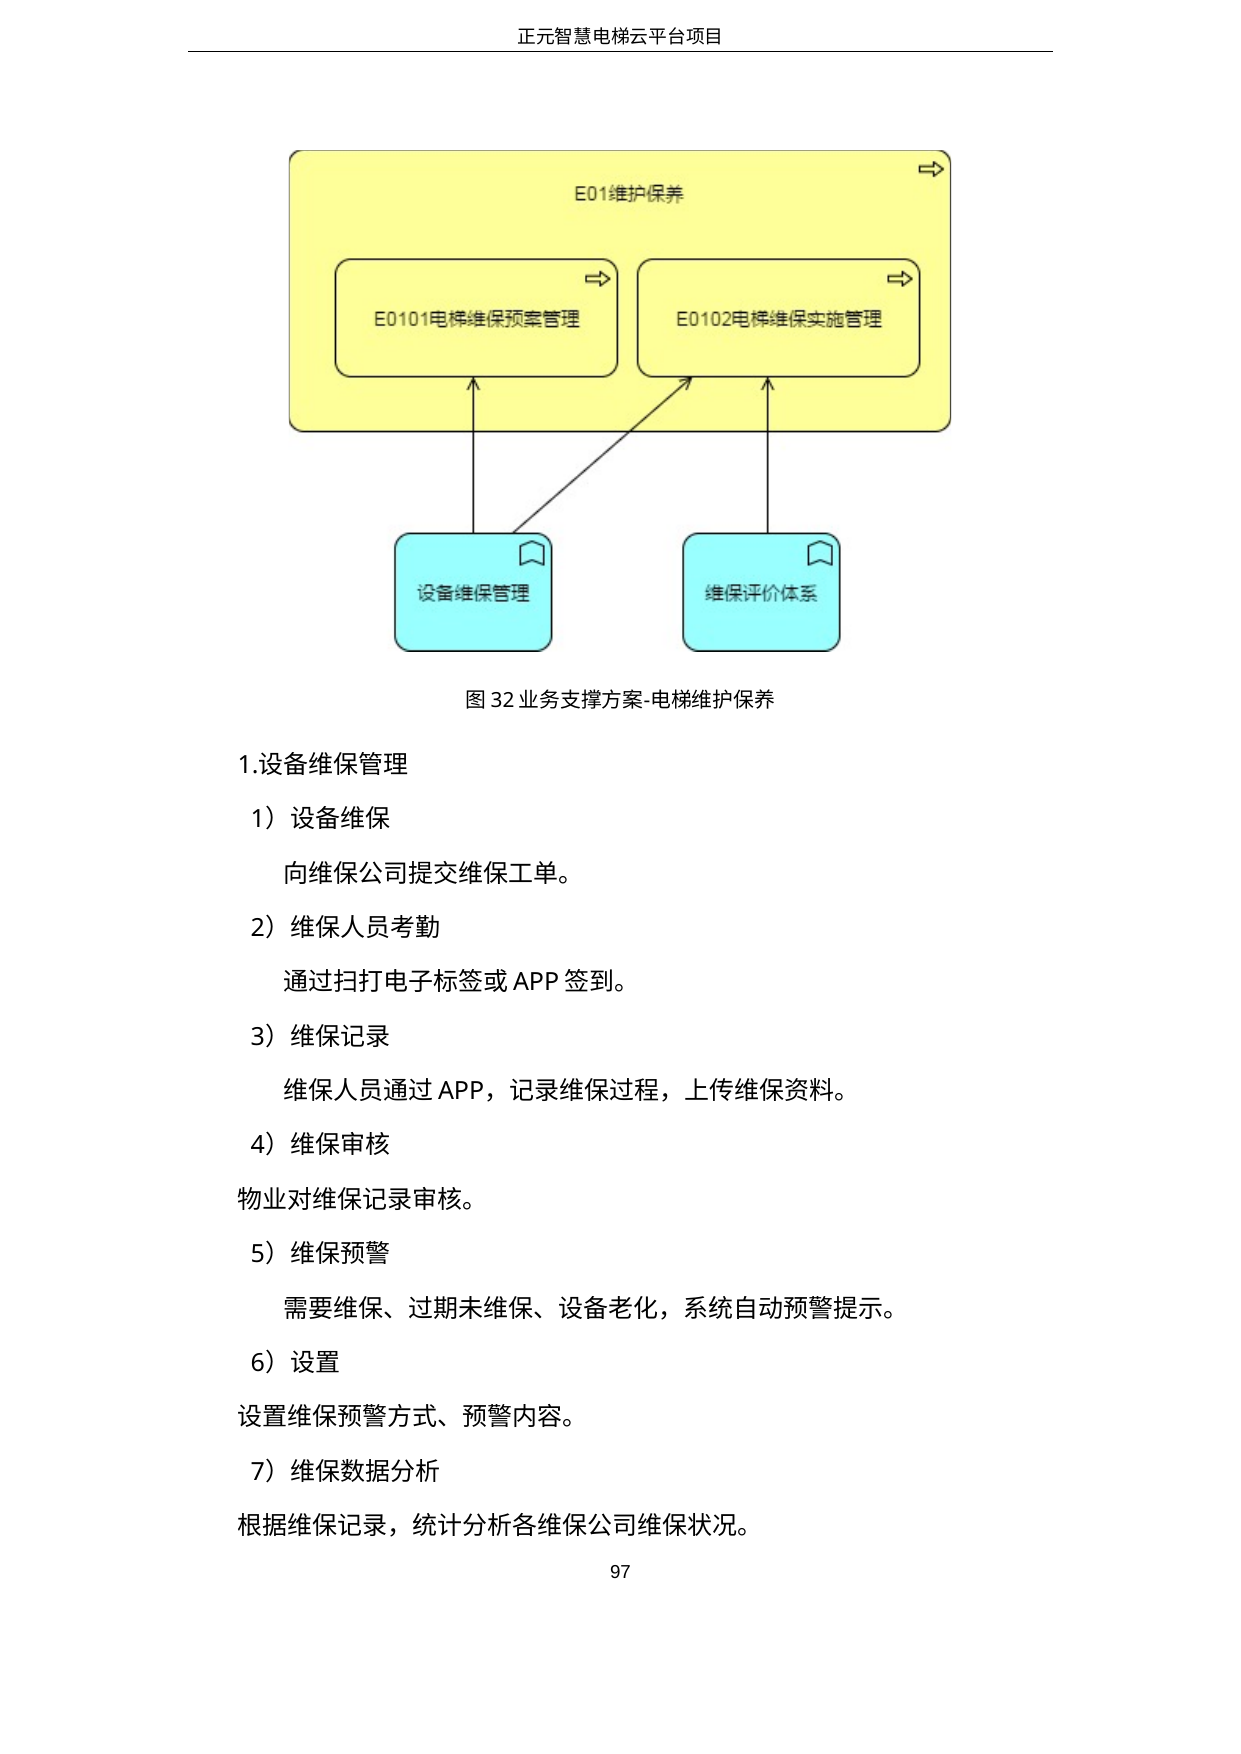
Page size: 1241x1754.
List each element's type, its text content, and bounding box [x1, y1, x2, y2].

text 7）维保数据分析 [187, 1451, 1053, 1487]
text 6）设置 [187, 1342, 1053, 1379]
text 物业对维保记录审核。 [187, 1179, 1053, 1216]
text 4）维保审核 [187, 1125, 1053, 1161]
text 需要维保、过期未维保、设备老化，系统自动预警提示。 [187, 1288, 1053, 1324]
text 向维保公司提交维保工单。 [187, 853, 1053, 889]
text 图32业务支撑方案-电梯维护保养 [187, 684, 1053, 714]
text 5）维保预警 [187, 1234, 1053, 1270]
text 1）设备维保 [187, 799, 1053, 835]
text 维保人员通过APP，记录维保过程，上传维保资料。 [187, 1071, 1053, 1107]
text 3）维保记录 [187, 1016, 1053, 1052]
text 通过扫打电子标签或APP签到。 [187, 962, 1053, 998]
text 根据维保记录，统计分析各维保公司维保状况。 [187, 1506, 1053, 1542]
text 1.设备维保管理 [187, 744, 1053, 781]
picture [288, 150, 952, 652]
text 设置维保预警方式、预警内容。 [187, 1397, 1053, 1433]
text 2）维保人员考勤 [187, 907, 1053, 944]
